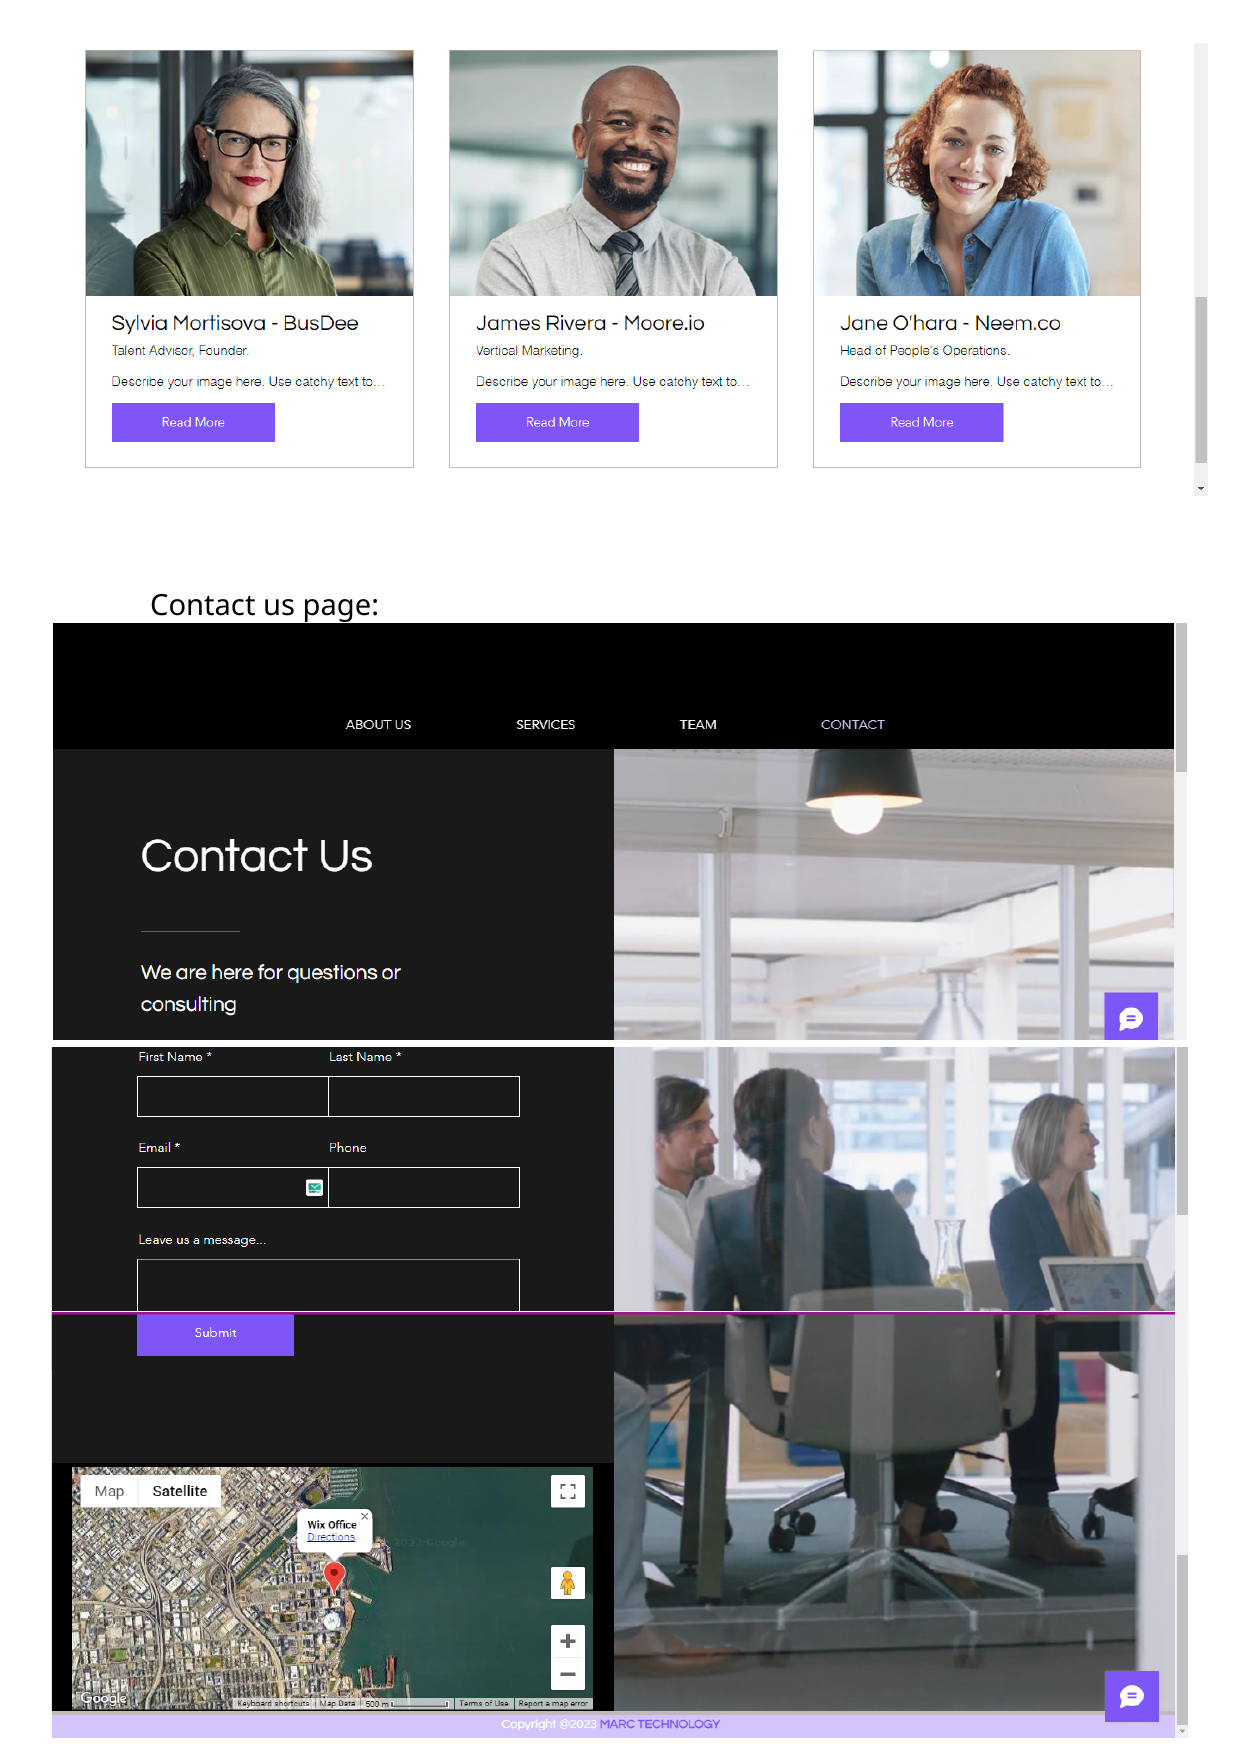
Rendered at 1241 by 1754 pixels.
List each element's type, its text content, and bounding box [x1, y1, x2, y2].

picture [53, 623, 1188, 1040]
picture [51, 1047, 1189, 1738]
text Contact us page: [150, 584, 1090, 623]
picture [32, 43, 1208, 496]
